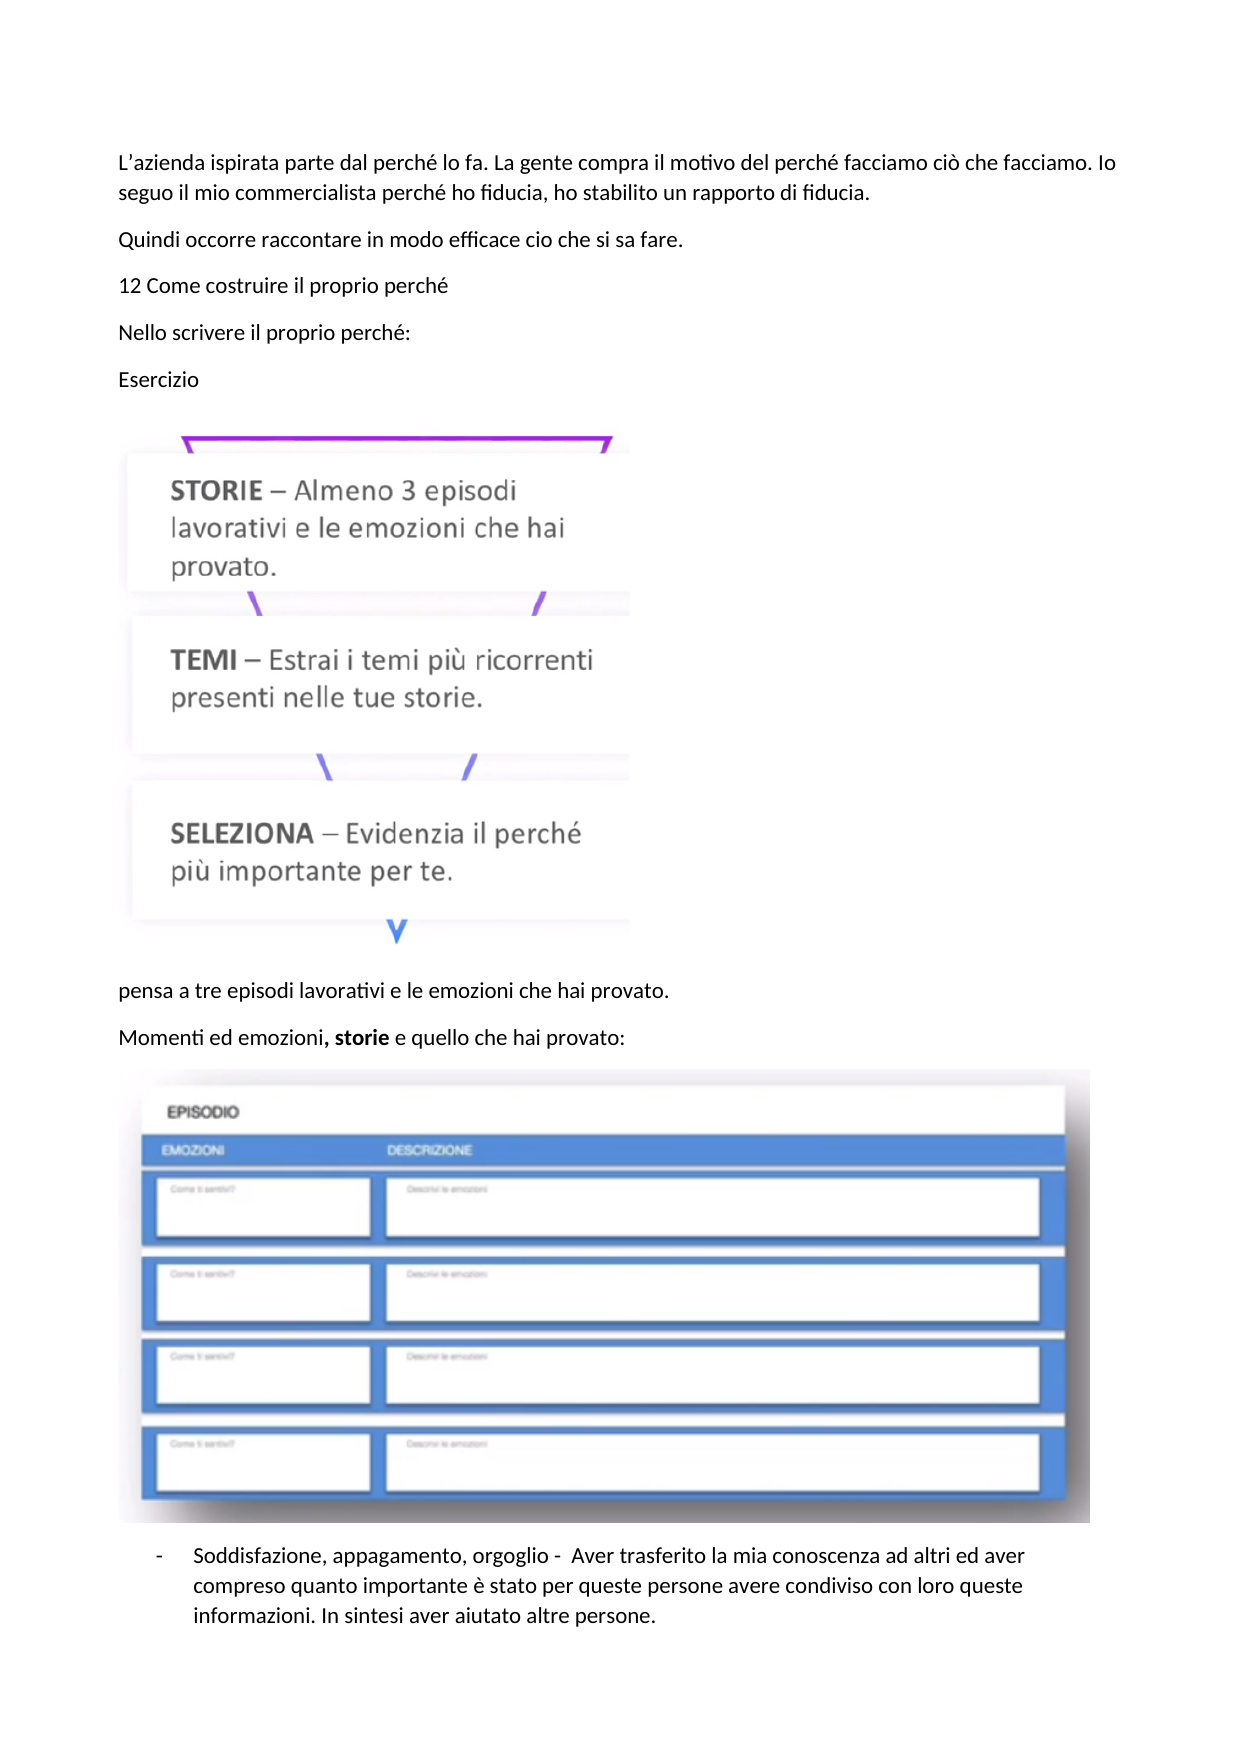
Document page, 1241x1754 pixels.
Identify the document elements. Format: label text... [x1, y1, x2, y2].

text Nello scrivere il proprio perché: [118, 318, 1122, 346]
text Quindi occorre raccontare in modo efficace cio che si sa fare. [118, 225, 1122, 253]
text 12 Come costruire il proprio perché [118, 272, 1122, 299]
text Momenti ed emozioni, storie e quello che hai provato: [118, 1023, 1122, 1051]
text pensa a tre episodi lavorativi e le emozioni che hai provato. [118, 976, 1122, 1004]
text L’azienda ispirata parte dal perché lo fa. La gente compra il motivo del perché facciamo ciò che facciamo. Io seguo il mio commercialista perché ho fiducia, ho stabilito un rapporto di fiducia. [118, 148, 1122, 206]
list Soddisfazione, appagamento, orgoglio - Aver trasferito la mia conoscenza ad altri ed aver compreso quanto importante è stato per queste persone avere condiviso con loro queste informazioni. In sintesi aver aiutato altre persone. [156, 1541, 1122, 1629]
text Esercizio [118, 365, 1122, 393]
picture [118, 1069, 1090, 1523]
picture [118, 412, 630, 957]
